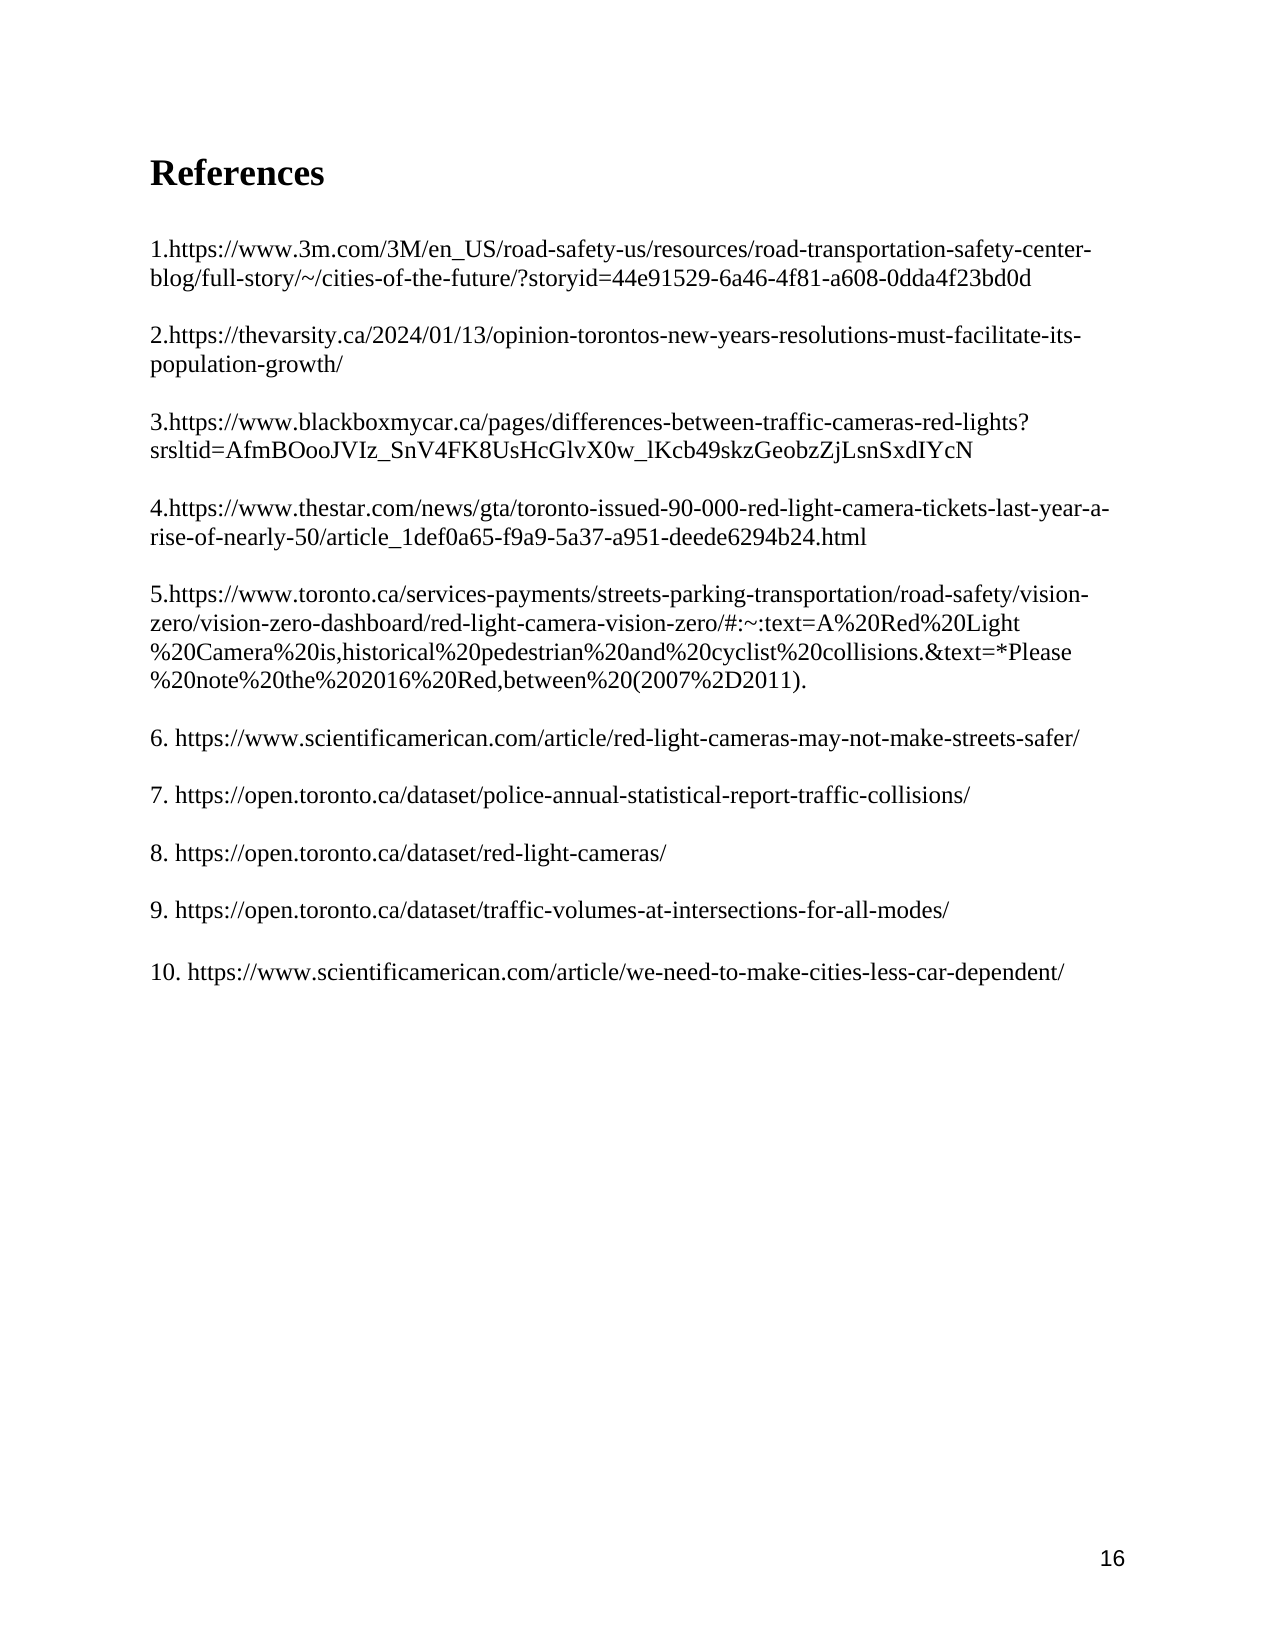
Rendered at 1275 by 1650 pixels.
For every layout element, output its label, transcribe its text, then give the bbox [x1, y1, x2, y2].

text 5.https://www.toronto.ca/services-payments/streets-parking-transportation/road-safety/vision-zero/vision-zero-dashboard/red-light-camera-vision-zero/#:~:text=A%20Red%20Light%20Camera%20is,historical%20pedestrian%20and%20cyclist%20collisions.&text=*Please%20note%20the%202016%20Red,between%20(2007%2D2011). [150, 579, 1125, 694]
text 4.https://www.thestar.com/news/gta/toronto-issued-90-000-red-light-camera-tickets-last-year-a-rise-of-nearly-50/article_1def0a65-f9a9-5a37-a951-deede6294b24.html [150, 493, 1125, 551]
subtitle References [150, 150, 1125, 193]
text 2.https://thevarsity.ca/2024/01/13/opinion-torontos-new-years-resolutions-must-facilitate-its-population-growth/ [150, 321, 1125, 378]
text 3.https://www.blackboxmycar.ca/pages/differences-between-traffic-cameras-red-lights?srsltid=AfmBOooJVIz_SnV4FK8UsHcGlvX0w_lKcb49skzGeobzZjLsnSxdIYcN [150, 407, 1125, 464]
text 6. https://www.scientificamerican.com/article/red-light-cameras-may-not-make-streets-safer/ [150, 723, 1125, 752]
text 7. https://open.toronto.ca/dataset/police-annual-statistical-report-traffic-collisions/ [150, 781, 1125, 809]
text 8. https://open.toronto.ca/dataset/red-light-cameras/ [150, 838, 1125, 867]
text 10. https://www.scientificamerican.com/article/we-need-to-make-cities-less-car-dependent/ [150, 957, 1125, 986]
text 1.https://www.3m.com/3M/en_US/road-safety-us/resources/road-transportation-safety-center-blog/full-story/~/cities-of-the-future/?storyid=44e91529-6a46-4f81-a608-0dda4f23bd0d [150, 234, 1125, 292]
text 9. https://open.toronto.ca/dataset/traffic-volumes-at-intersections-for-all-modes/ [150, 896, 1125, 924]
